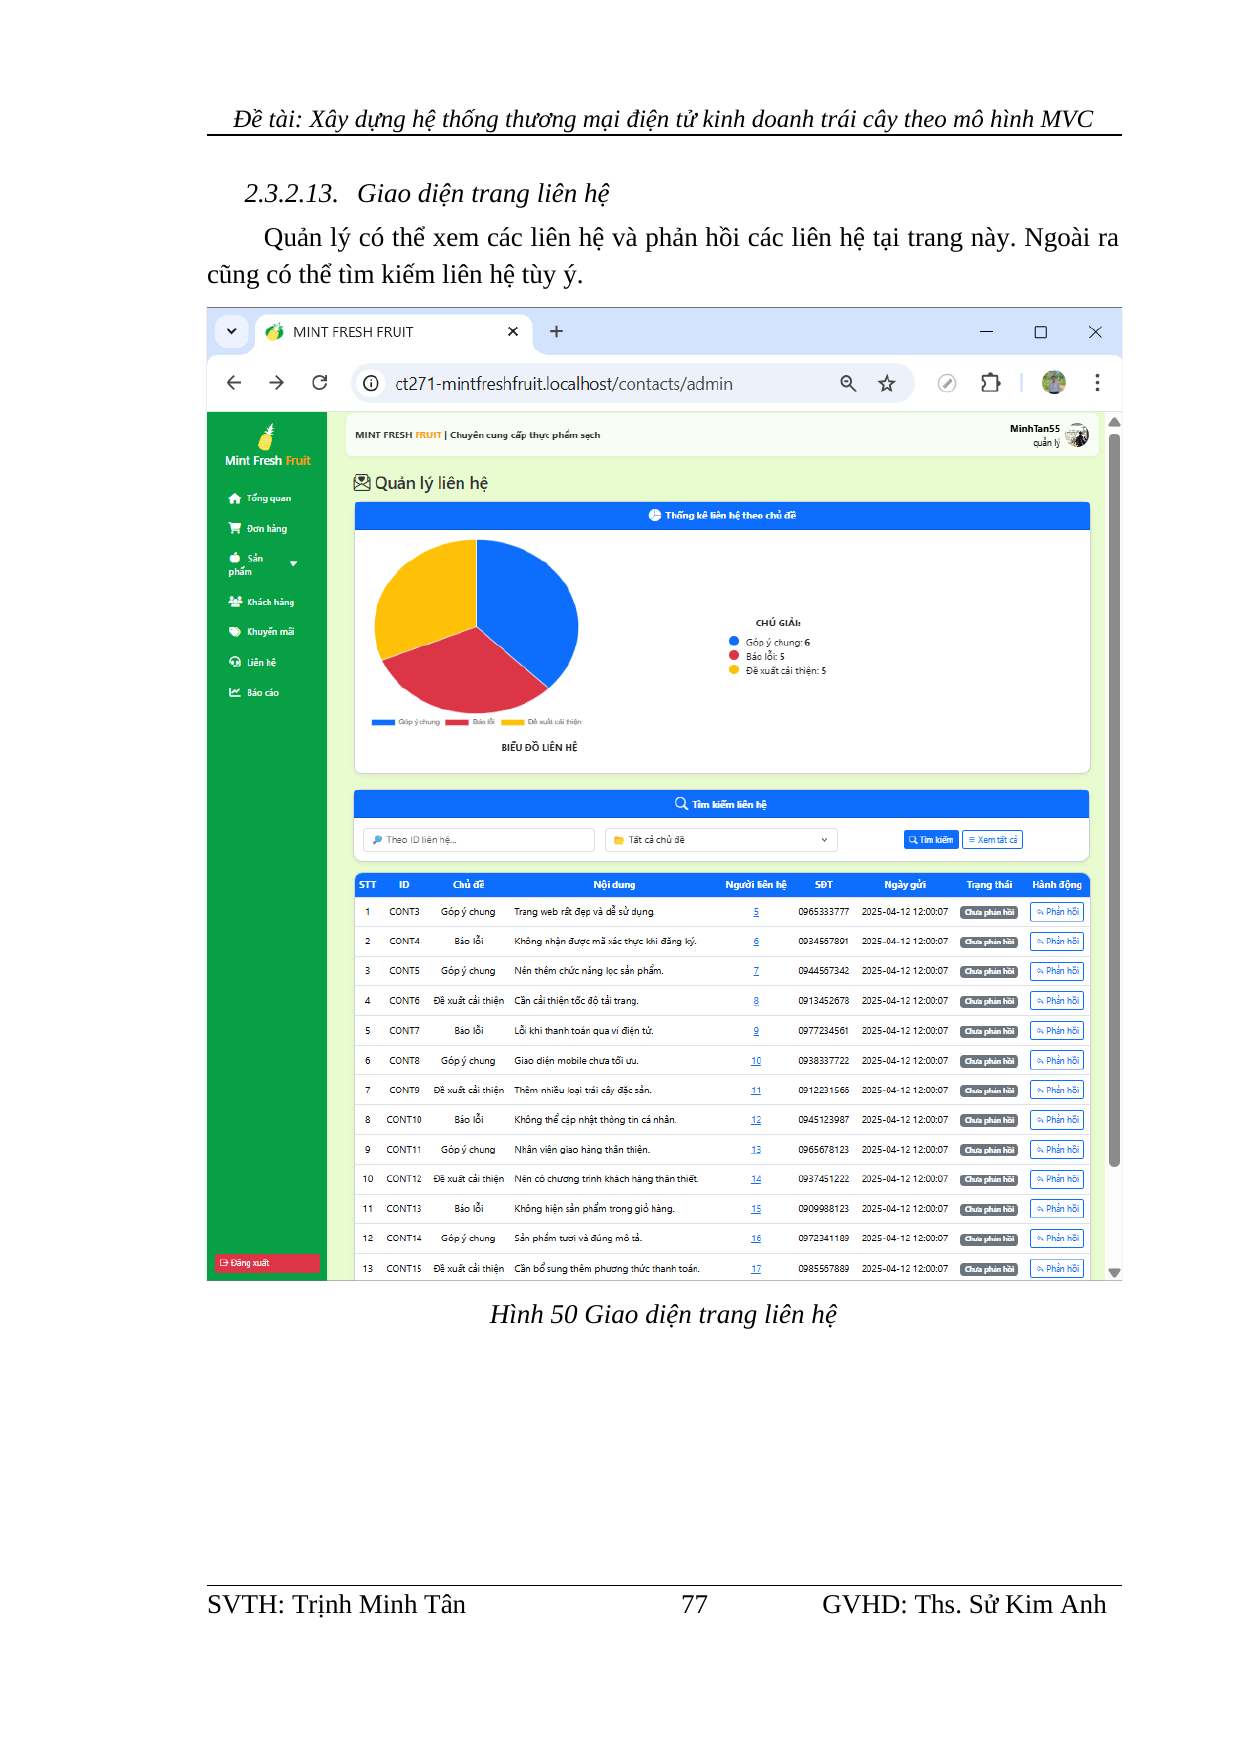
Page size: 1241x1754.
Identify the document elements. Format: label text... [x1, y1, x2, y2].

text Hình 50 Giao diện trang liên hệ [207, 1299, 1122, 1330]
text Quản lý có thể xem các liên hệ và phản hồi các liên hệ tại trang này. Ngoài ra cũng có thể tìm kiếm liên hệ tùy ý. [207, 221, 1122, 289]
picture [206, 307, 1123, 1281]
subtitle Giao diện trang liên hệ [244, 177, 1122, 208]
